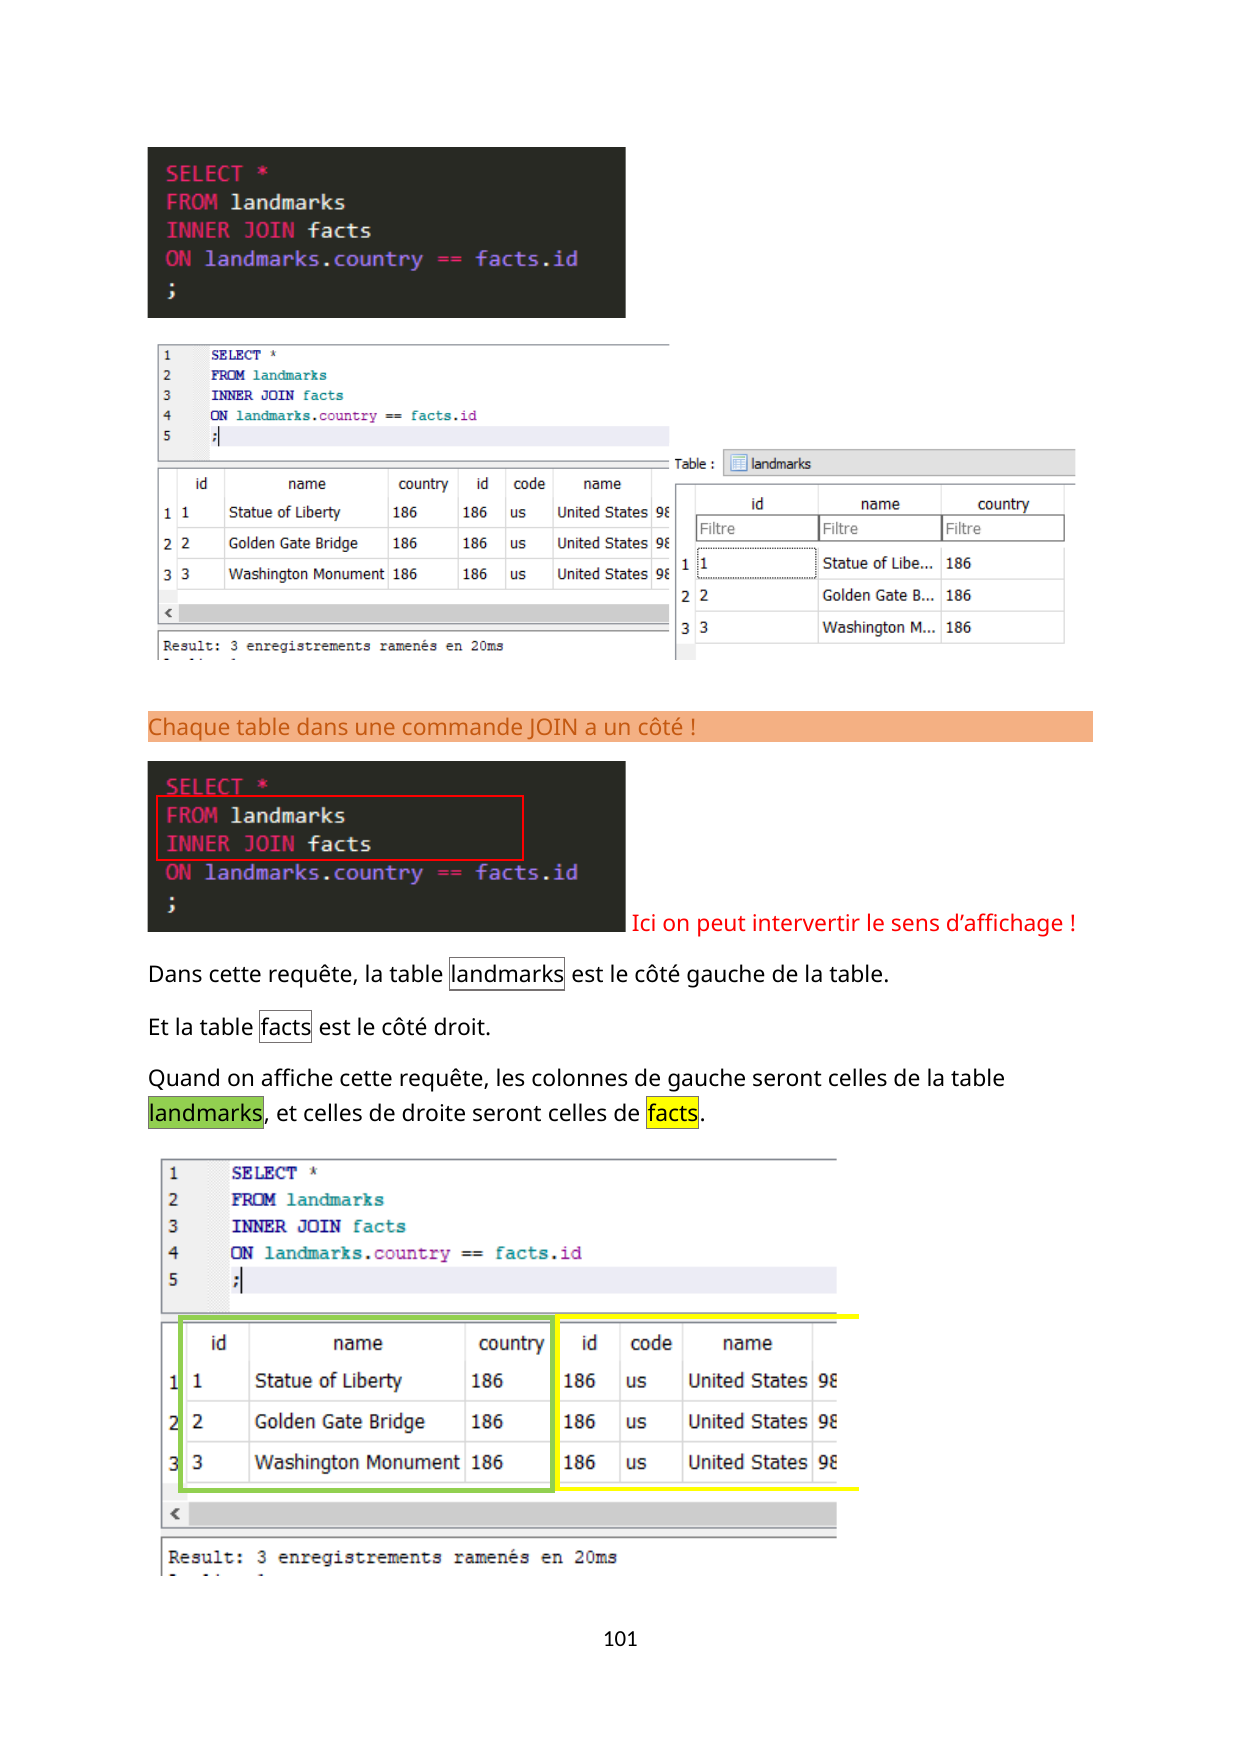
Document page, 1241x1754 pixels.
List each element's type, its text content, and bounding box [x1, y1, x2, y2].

picture [183, 1320, 550, 1488]
text Et la table facts est le côté droit. [148, 1010, 259, 1043]
text Dans cette requête, la table landmarks est le côté gauche de la table. [148, 957, 449, 991]
text Dans cette requête, la table landmarks est le côté gauche de la table. [565, 957, 1093, 991]
text Chaque table dans une commande JOIN a un côté ! [148, 711, 1093, 742]
text Quand on affiche cette requête, les colonnes de gauche seront celles de la table landmarks, et celles de droite seront celles de facts. [148, 1062, 1093, 1129]
text Et la table facts est le côté droit. [312, 1010, 1093, 1043]
picture [147, 761, 626, 932]
picture [147, 147, 626, 318]
picture [147, 1148, 837, 1576]
picture [560, 1319, 837, 1487]
picture [147, 336, 1076, 660]
